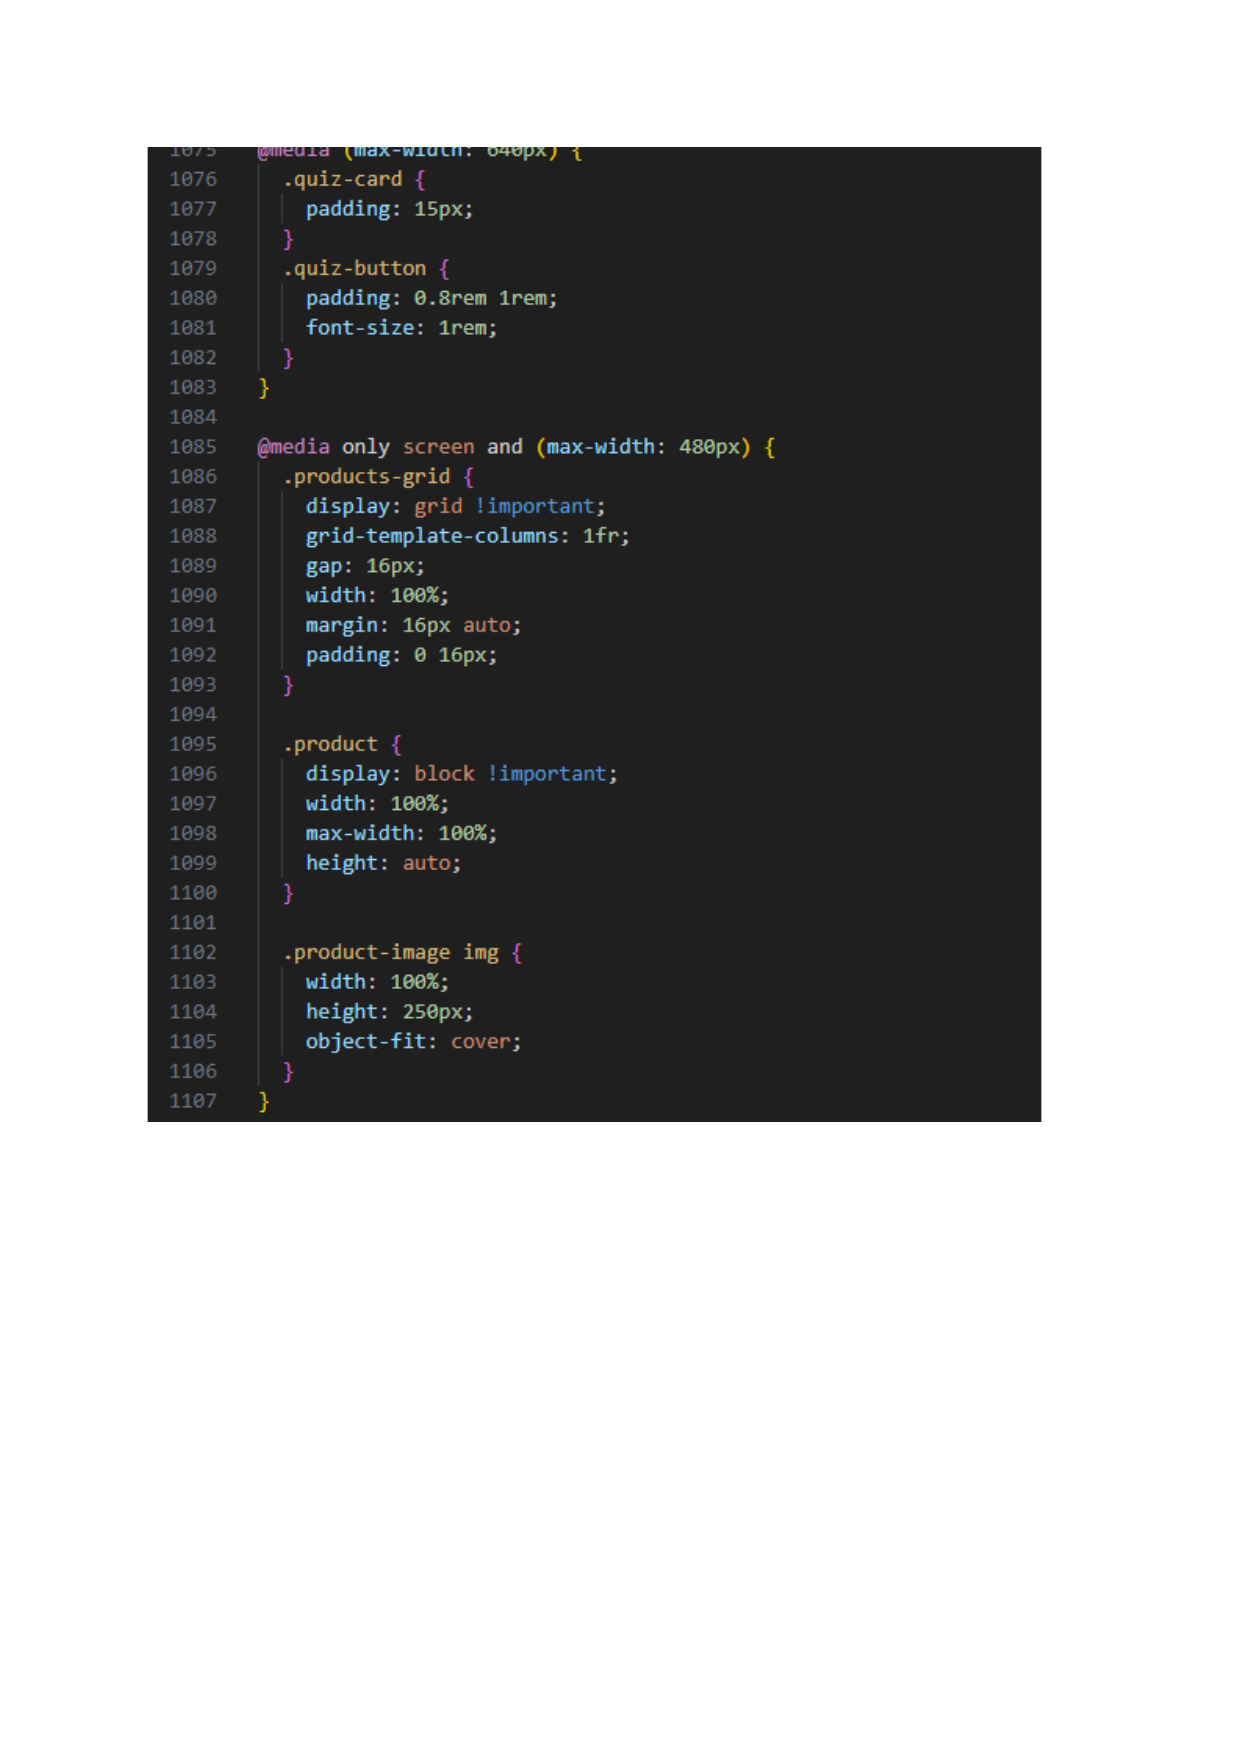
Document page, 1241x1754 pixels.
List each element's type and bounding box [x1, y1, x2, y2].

picture [147, 147, 1042, 1122]
